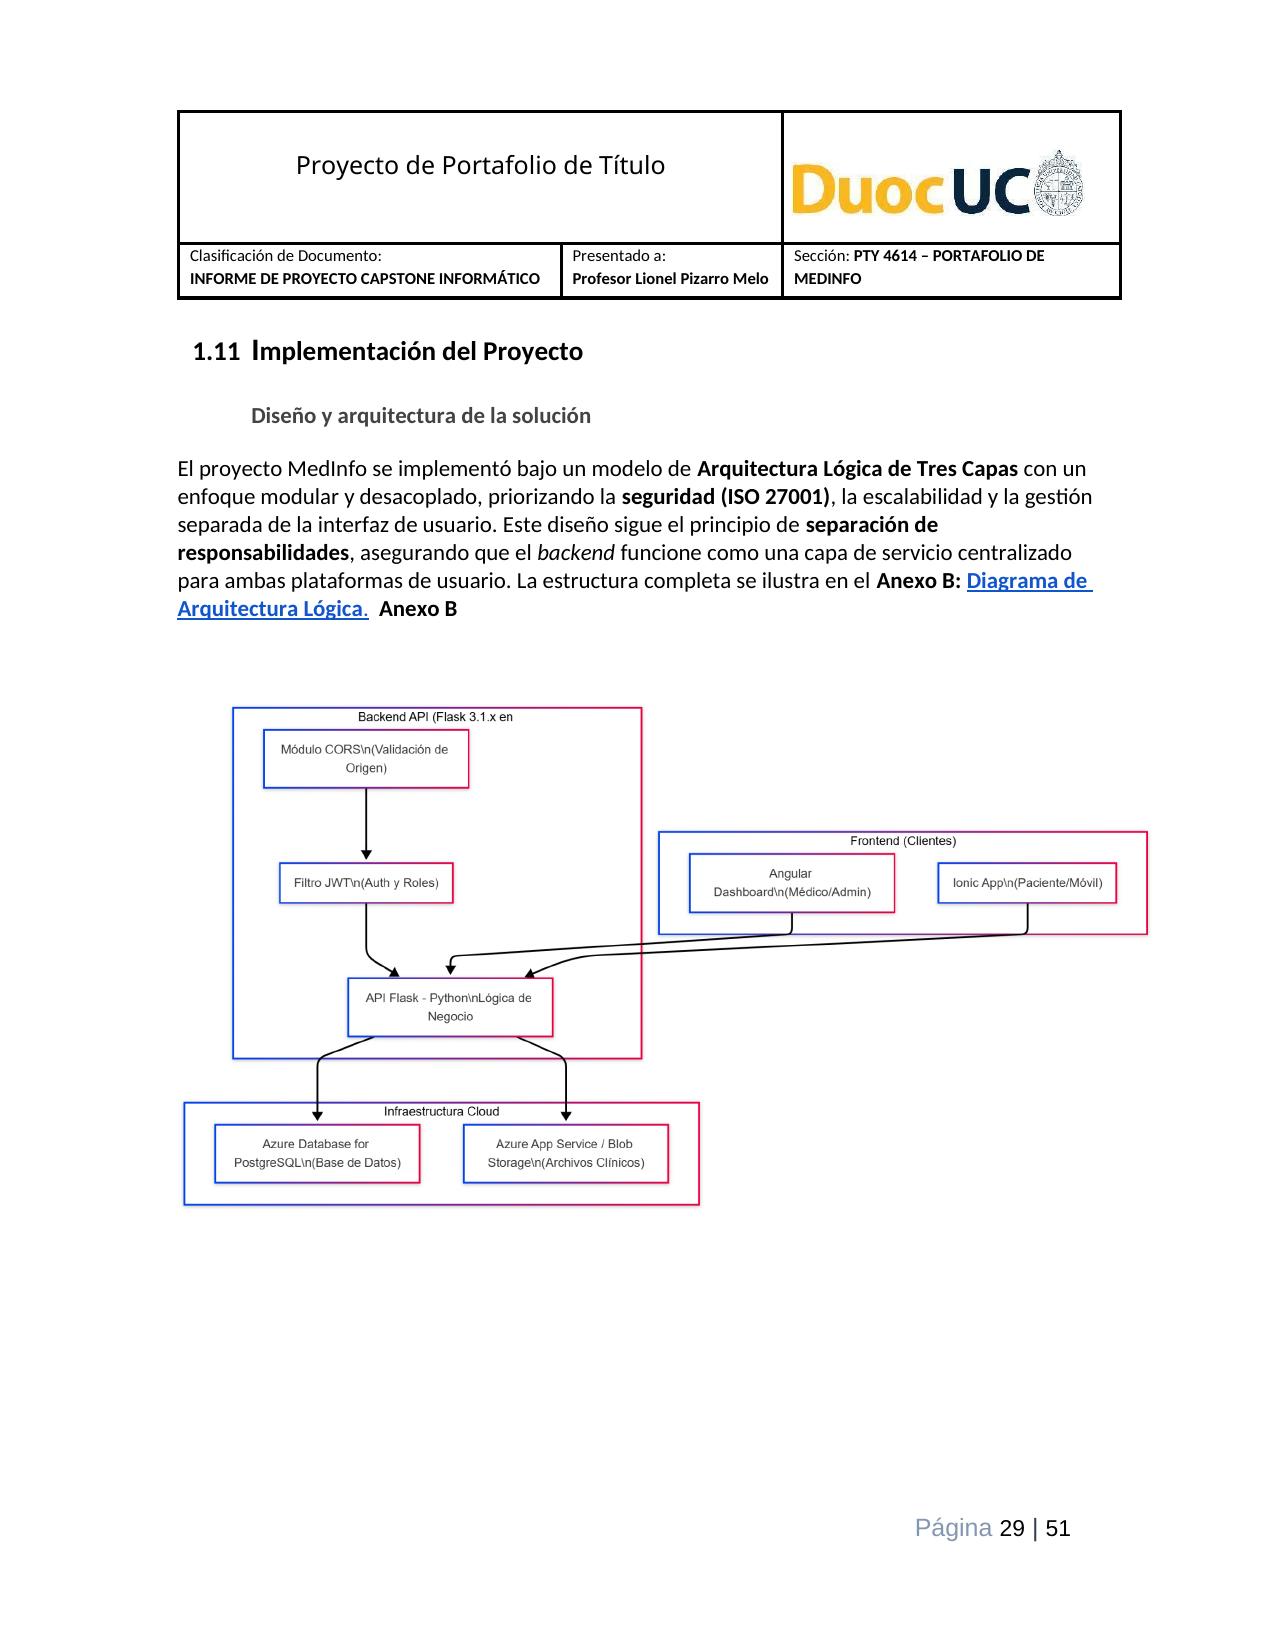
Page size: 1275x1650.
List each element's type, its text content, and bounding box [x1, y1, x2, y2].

subtitle Diseño y arquitectura de la solución [251, 401, 1098, 429]
picture [177, 700, 1154, 1212]
picture [791, 149, 1085, 216]
subtitle Implementación del Proyecto [192, 330, 1098, 368]
text El proyecto MedInfo se implementó bajo un modelo de Arquitectura Lógica de Tres Capas con un enfoque modular y desacoplado, priorizando la seguridad (ISO 27001), la escalabilidad y la gestión separada de la interfaz de usuario. Este diseño sigue el principio de separación de responsabilidades, asegurando que el backend funcione como una capa de servicio centralizado para ambas plataformas de usuario. La estructura completa se ilustra en el Anexo B: Diagrama de Arquitectura Lógica. Anexo B [177, 454, 1098, 622]
